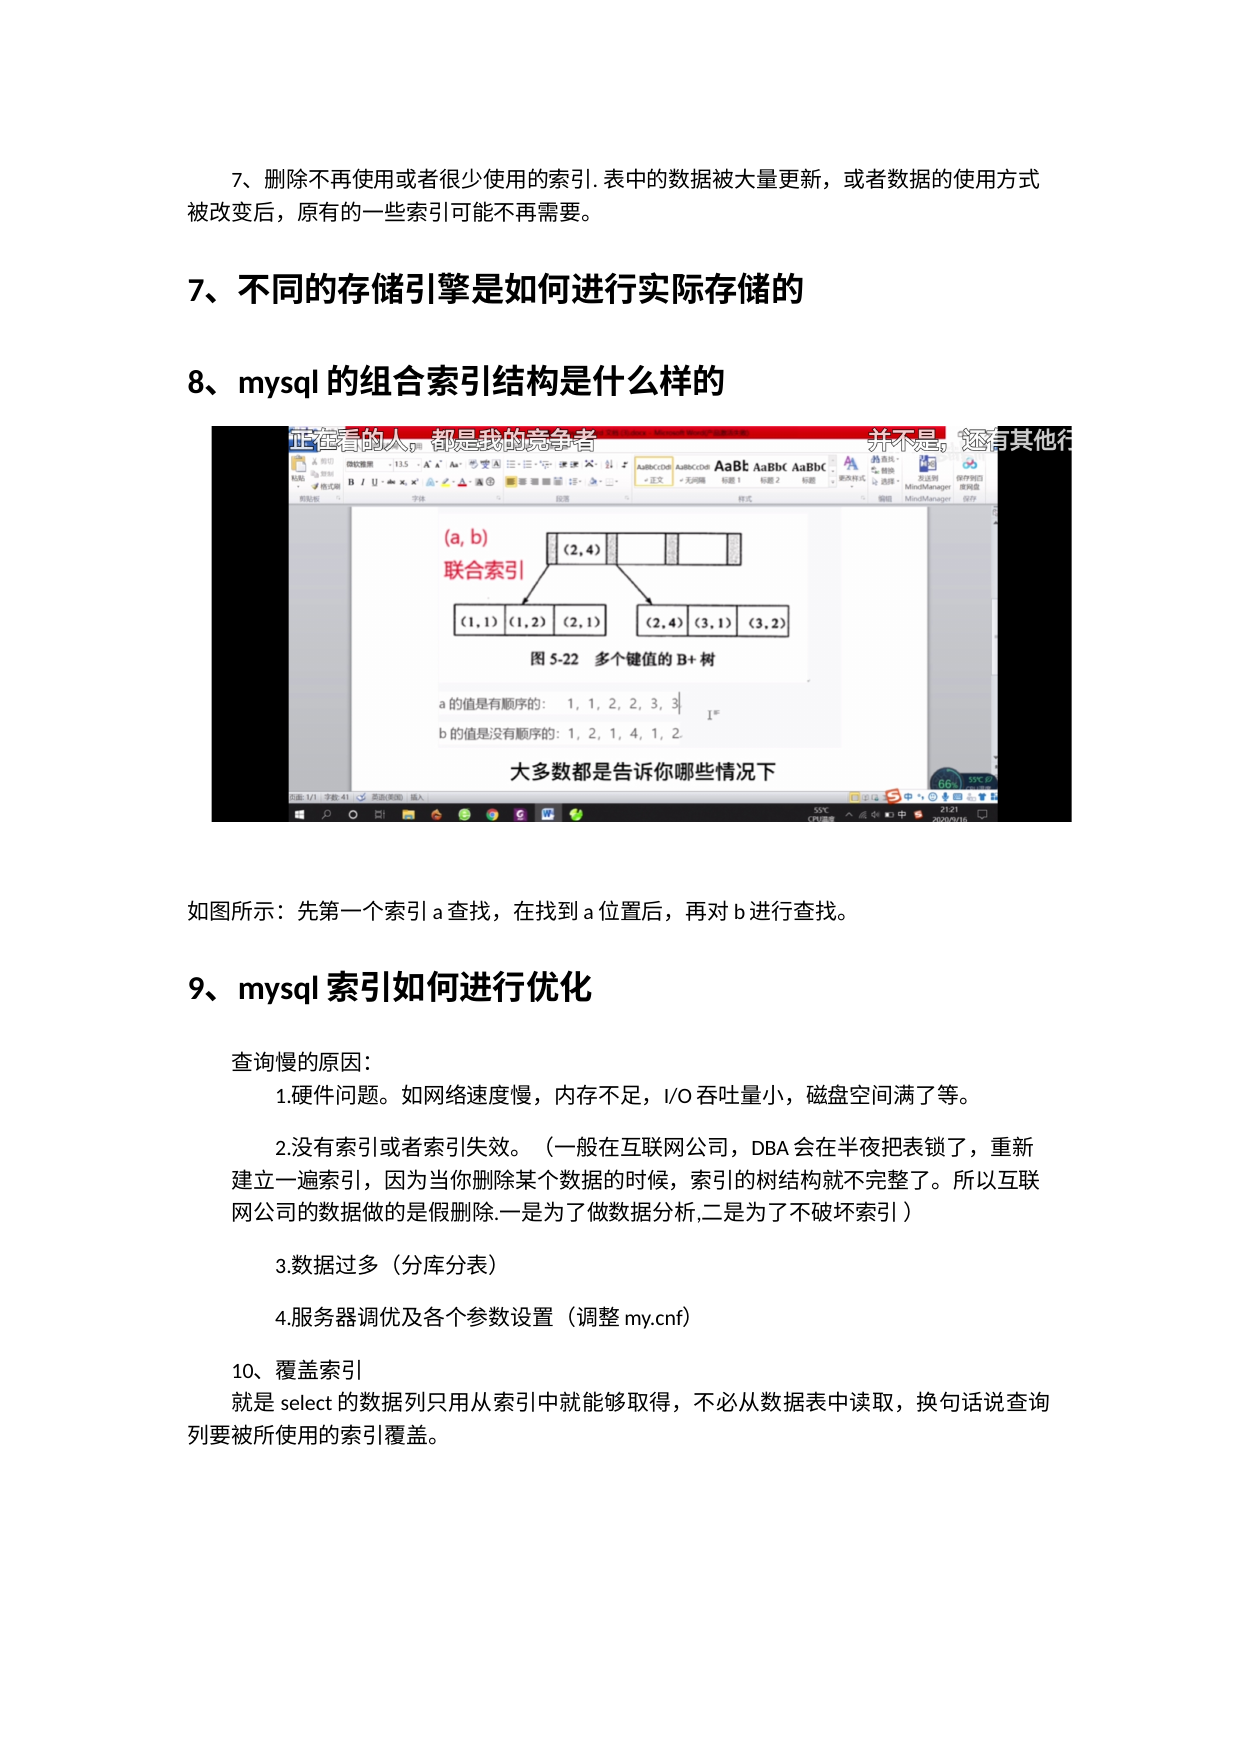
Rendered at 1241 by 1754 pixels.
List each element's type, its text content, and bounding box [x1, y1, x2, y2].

text 查询慢的原因： [187, 1045, 1053, 1077]
text 2.没有索引或者索引失效。（一般在互联网公司，DBA会在半夜把表锁了，重新建立一遍索引，因为当你删除某个数据的时候，索引的树结构就不完整了。所以互联网公司的数据做的是假删除.一是为了做数据分析,二是为了不破坏索引 ） [231, 1130, 1053, 1227]
text 4.服务器调优及各个参数设置（调整my.cnf） [231, 1300, 1053, 1332]
list 10、覆盖索引 [187, 1352, 1053, 1385]
subtitle 7、不同的存储引擎是如何进行实际存储的 [187, 254, 1053, 319]
text 1.硬件问题。如网络速度慢，内存不足，I/O吞吐量小，磁盘空间满了等。 [231, 1077, 1053, 1110]
subtitle mysql索引如何进行优化 [187, 953, 1053, 1018]
picture [211, 426, 1072, 822]
list 就是select的数据列只用从索引中就能够取得，不必从数据表中读取，换句话说查询列要被所使用的索引覆盖。 [187, 1385, 1053, 1450]
text 3.数据过多（分库分表） [231, 1247, 1053, 1280]
subtitle 8、mysql的组合索引结构是什么样的 [187, 346, 1053, 411]
text 7、删除不再使用或者很少使用的索引. 表中的数据被大量更新，或者数据的使用方式被改变后，原有的一些索引可能不再需要。 [187, 162, 1053, 227]
